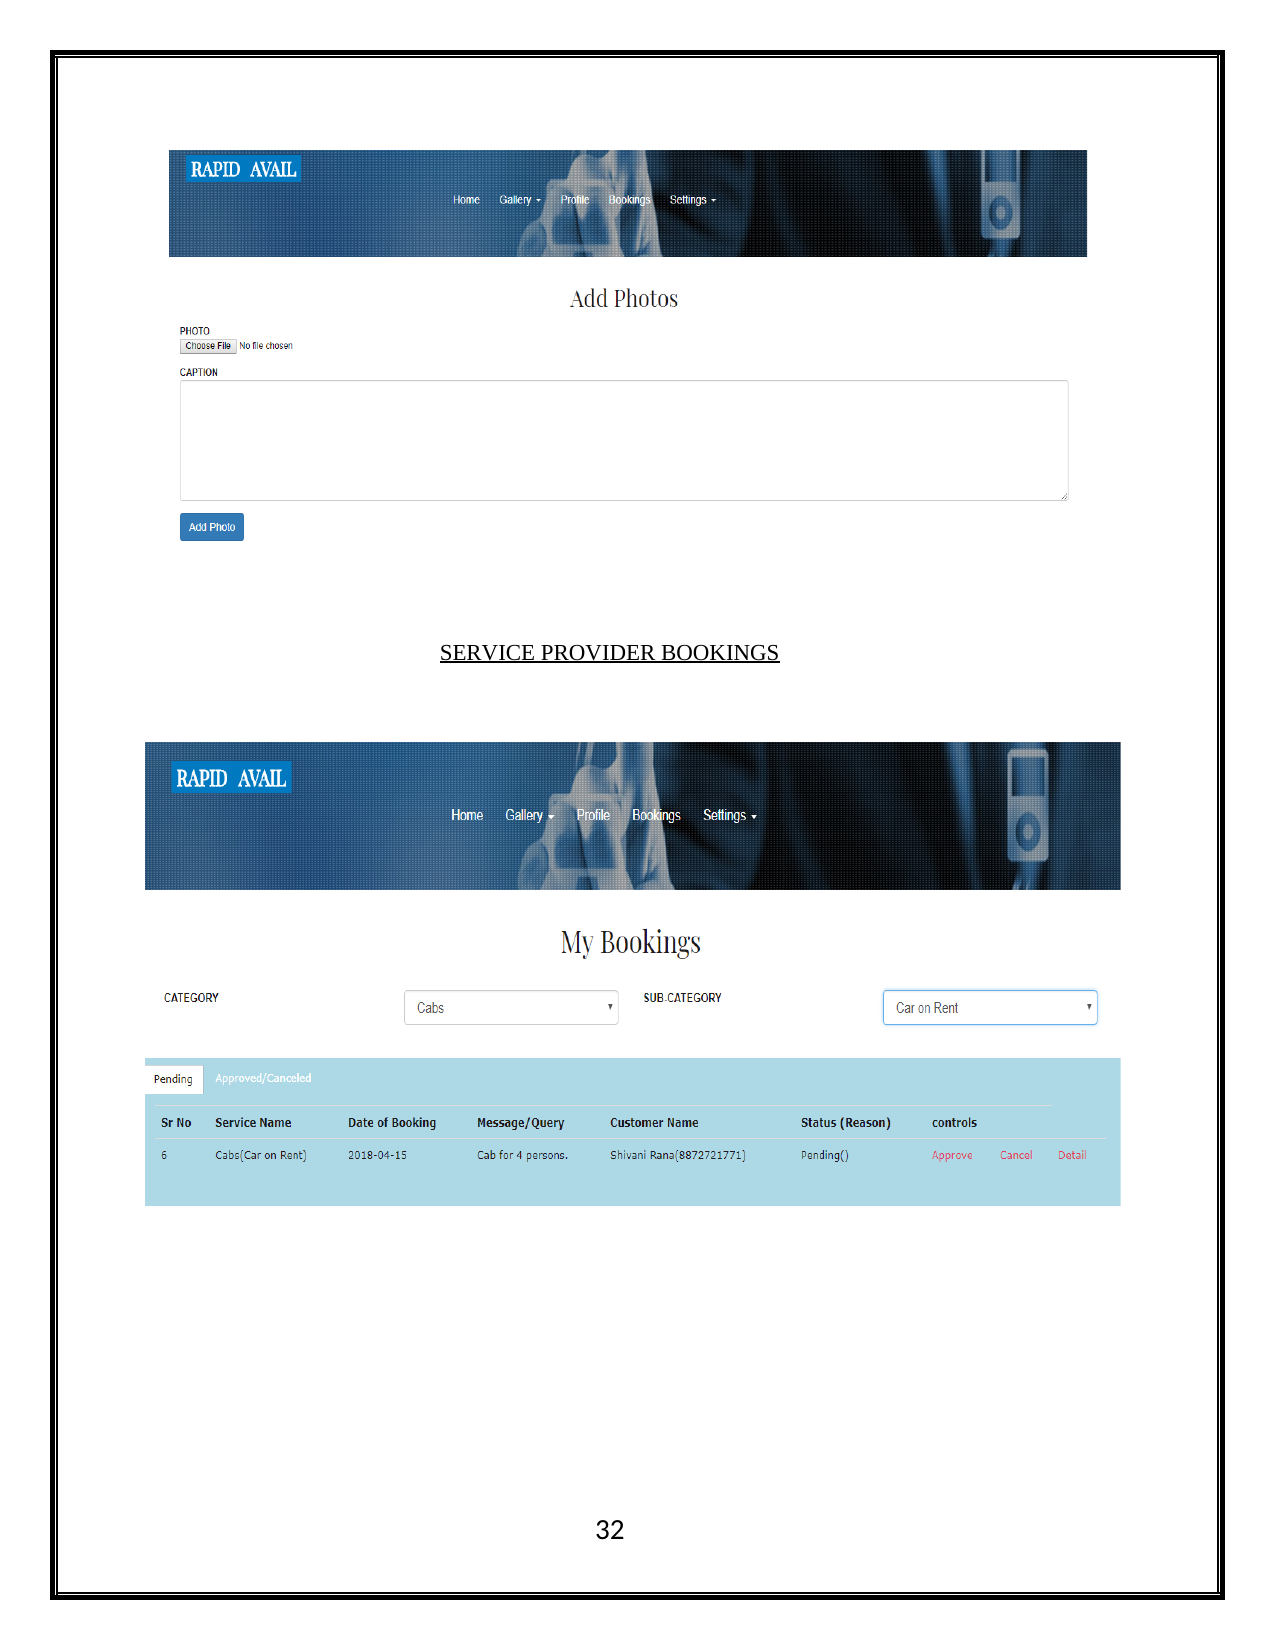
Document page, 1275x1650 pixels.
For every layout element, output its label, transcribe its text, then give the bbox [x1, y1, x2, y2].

picture [145, 742, 1121, 1234]
text SERVICE PROVIDER BOOKINGS [94, 638, 1125, 665]
picture [169, 150, 1088, 563]
